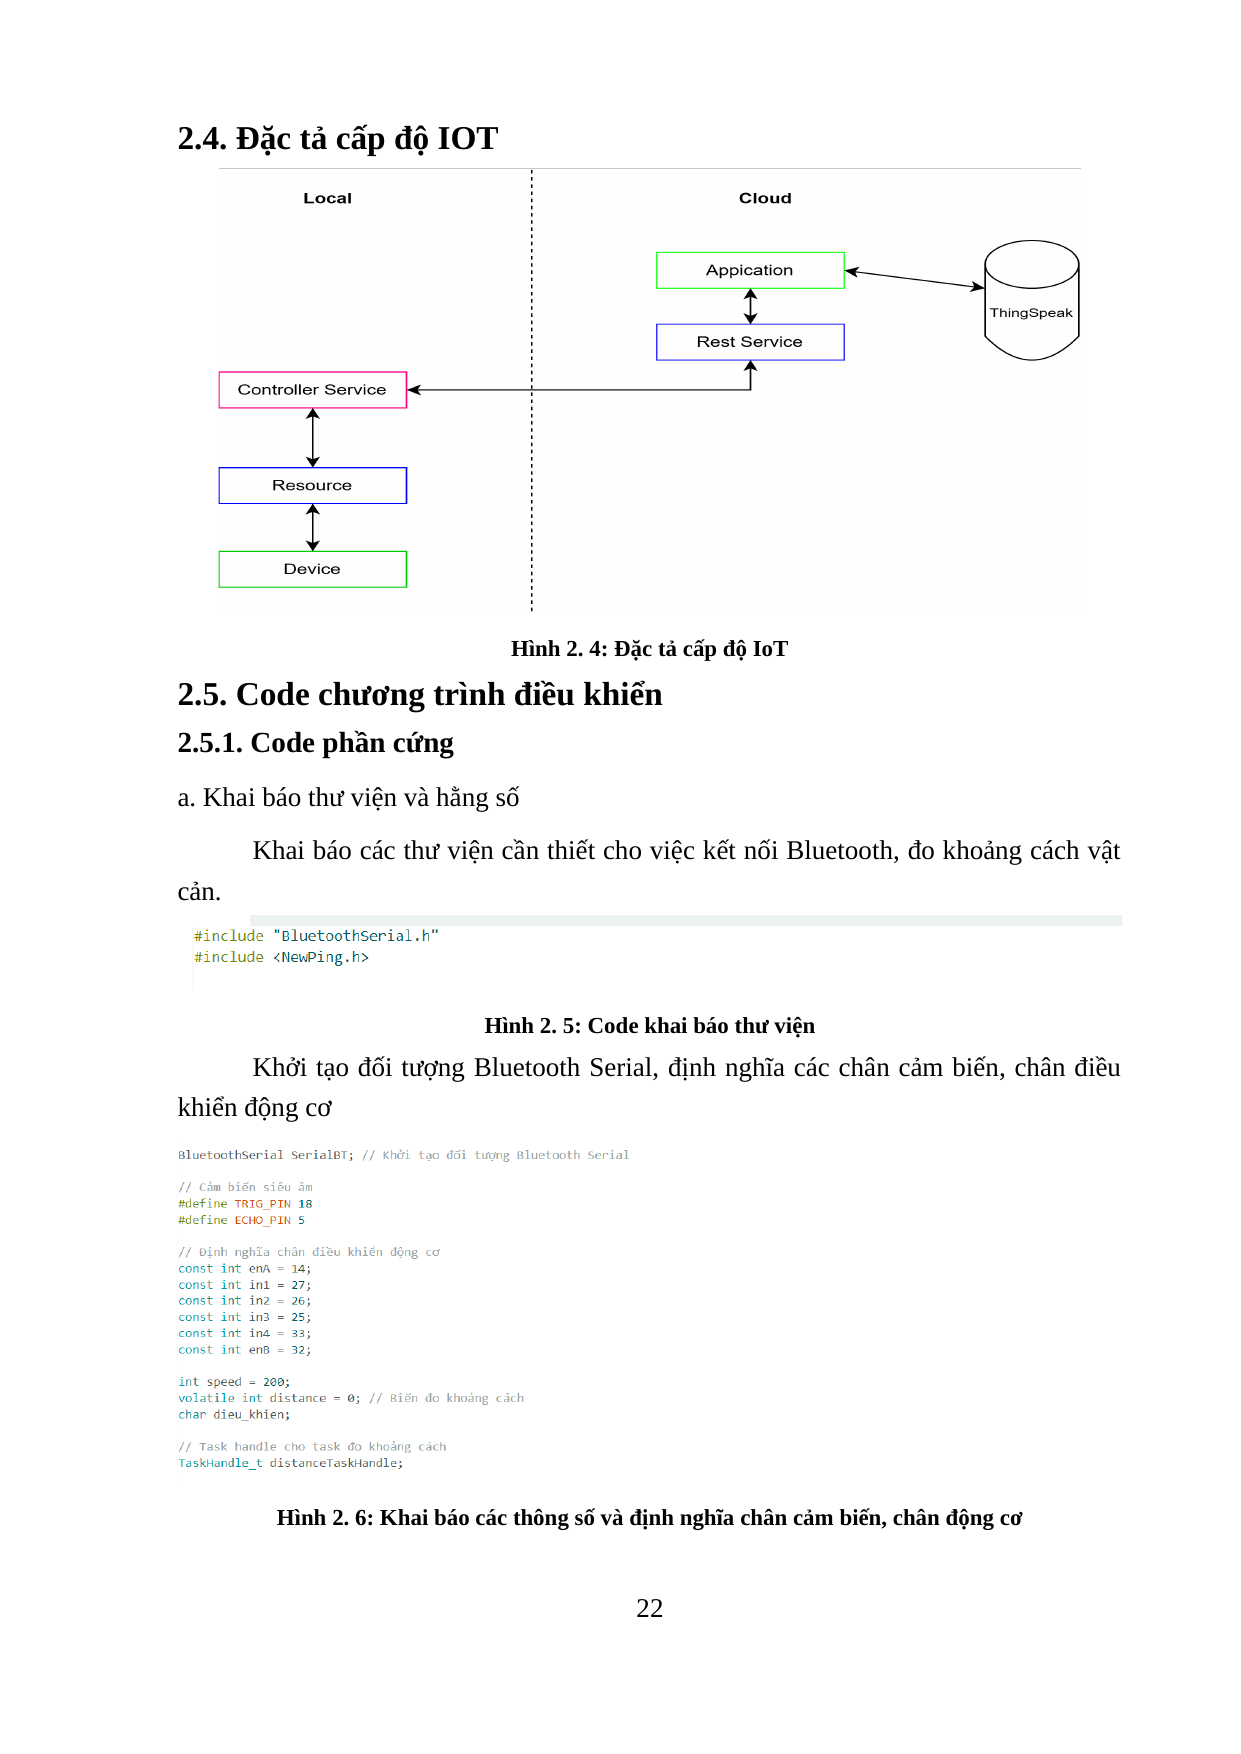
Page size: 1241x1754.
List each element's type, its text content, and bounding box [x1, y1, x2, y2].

picture [177, 1143, 1123, 1483]
text Khởi tạo đối tượng Bluetooth Serial, định nghĩa các chân cảm biến, chân điều khiển động cơ [177, 1051, 1122, 1122]
subtitle 2.5. Code chương trình điều khiển [177, 674, 1122, 713]
text a. Khai báo thư viện và hằng số [177, 781, 1122, 812]
picture [177, 915, 1123, 990]
subtitle 2.4. Đặc tả cấp độ IOT [177, 118, 1122, 156]
text Khai báo các thư viện cần thiết cho việc kết nối Bluetooth, đo khoảng cách vật cản. [177, 834, 1122, 915]
picture [218, 168, 1081, 614]
subtitle 2.5.1. Code phần cứng [177, 725, 1122, 759]
